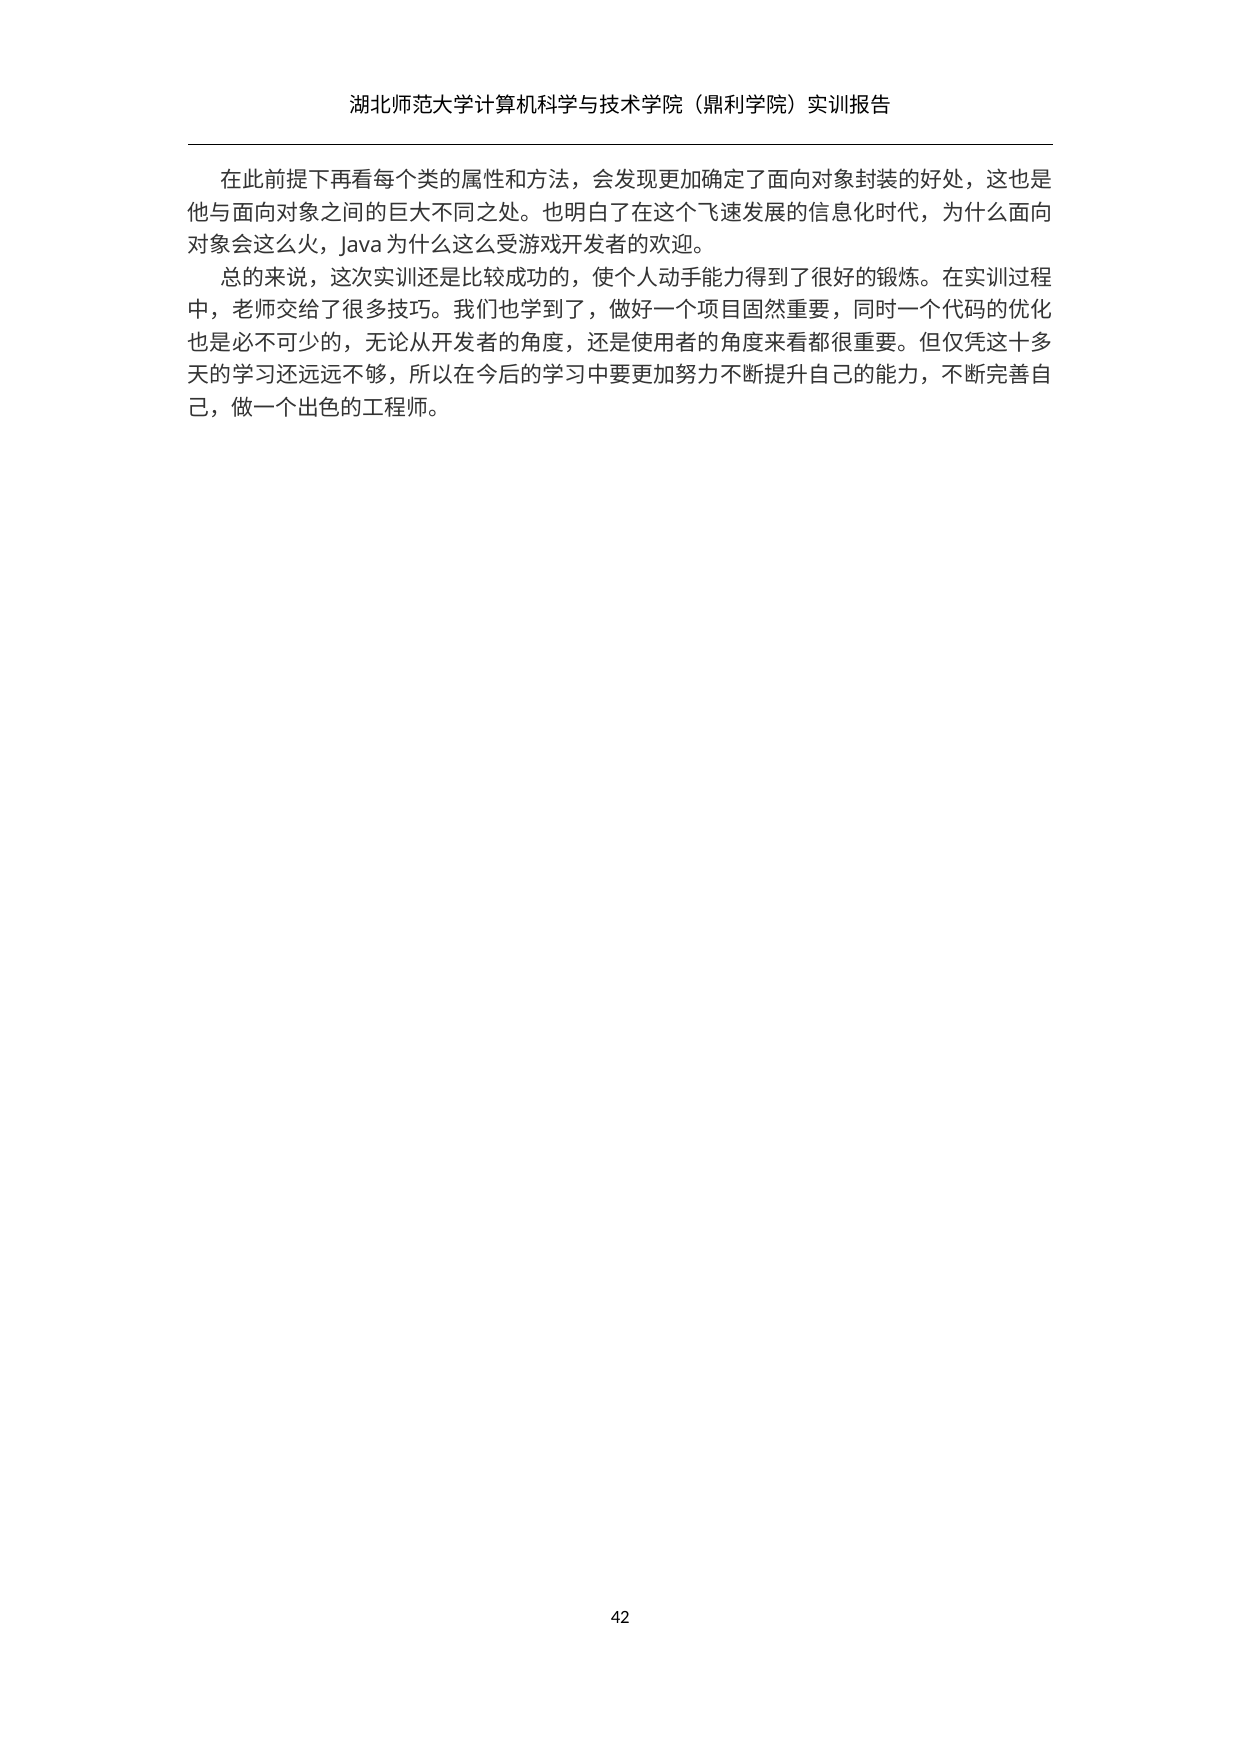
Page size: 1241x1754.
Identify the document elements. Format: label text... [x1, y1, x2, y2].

text 在此前提下再看每个类的属性和方法，会发现更加确定了面向对象封装的好处，这也是他与面向对象之间的巨大不同之处。也明白了在这个飞速发展的信息化时代，为什么面向对象会这么火，Java为什么这么受游戏开发者的欢迎。 [187, 162, 1053, 259]
text 总的来说，这次实训还是比较成功的，使个人动手能力得到了很好的锻炼。在实训过程中，老师交给了很多技巧。我们也学到了，做好一个项目固然重要，同时一个代码的优化也是必不可少的，无论从开发者的角度，还是使用者的角度来看都很重要。但仅凭这十多天的学习还远远不够，所以在今后的学习中要更加努力不断提升自己的能力，不断完善自己，做一个出色的工程师。 [187, 259, 1053, 422]
